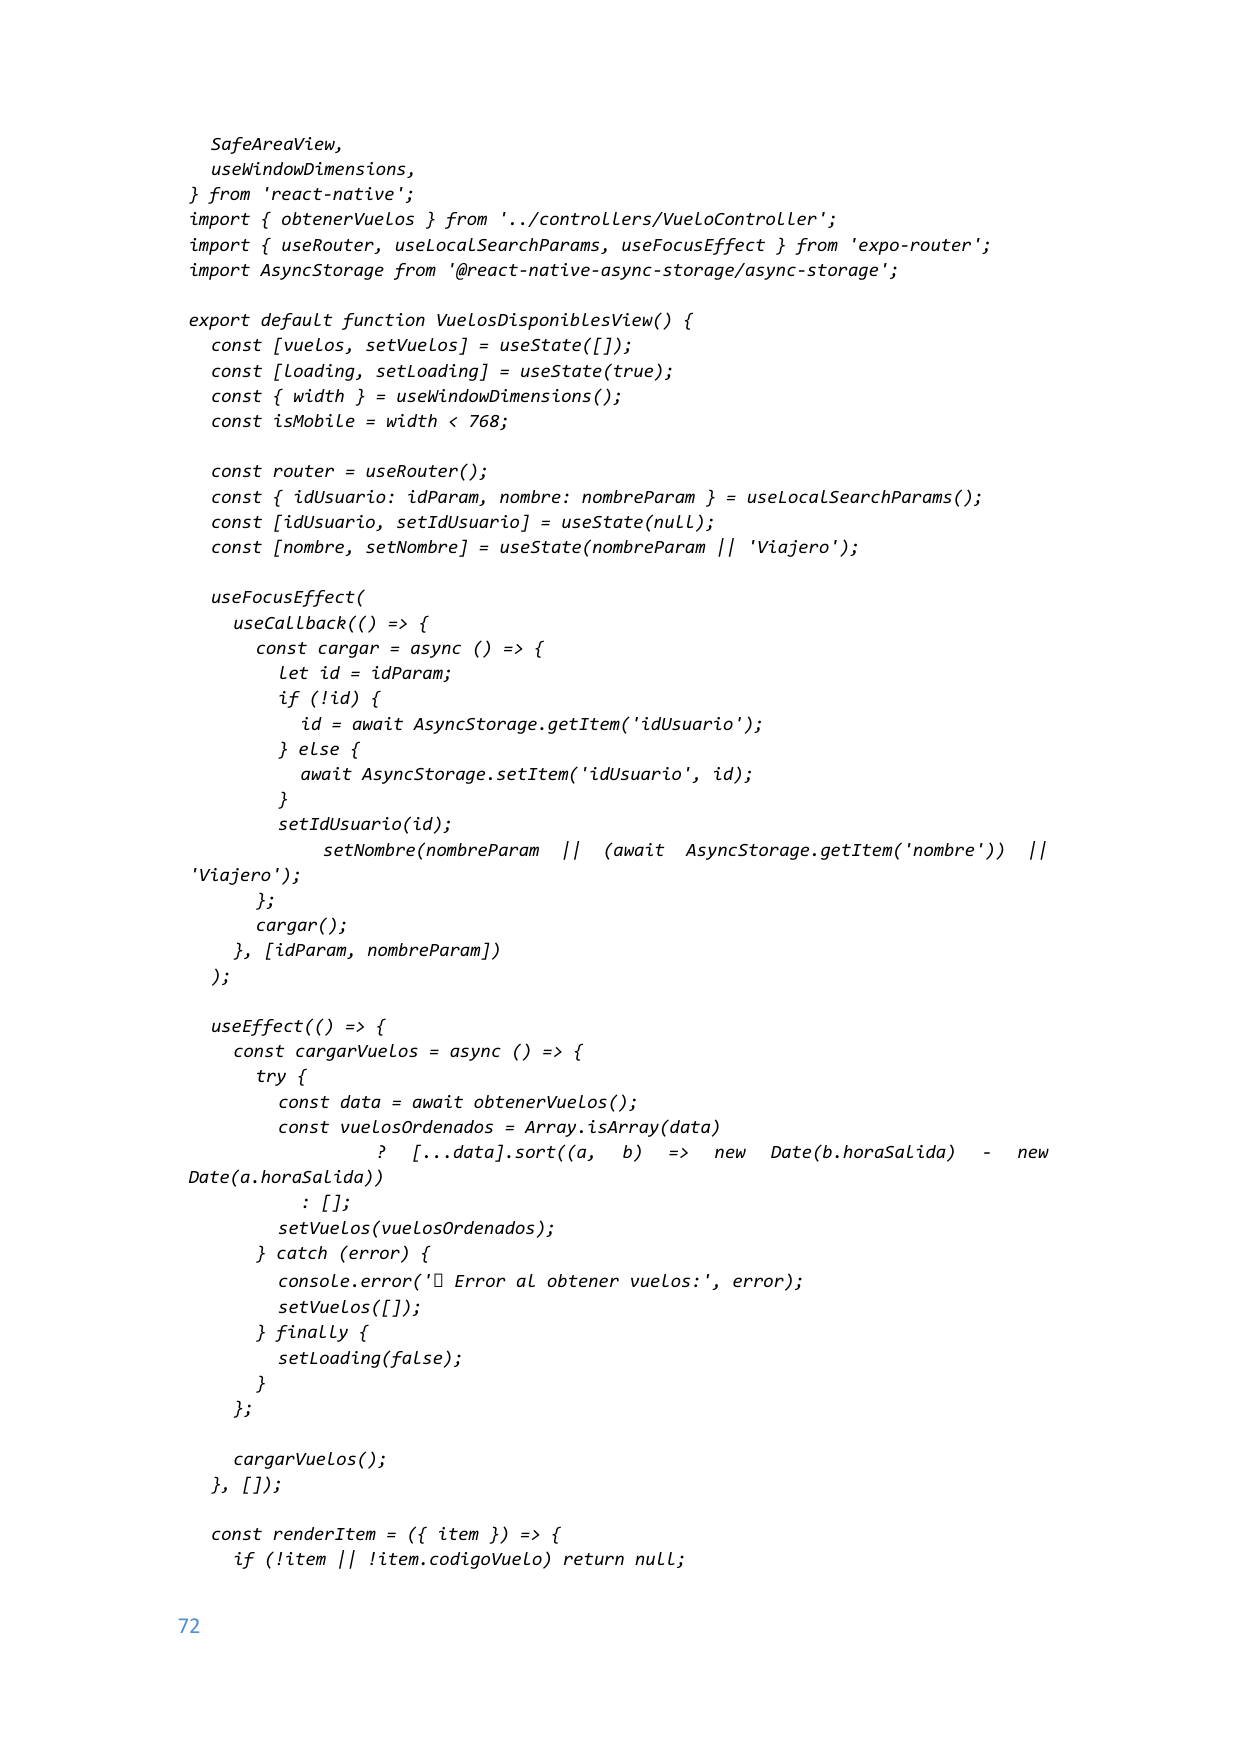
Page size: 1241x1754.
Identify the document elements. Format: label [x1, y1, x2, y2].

table_header [177, 133, 1062, 1599]
